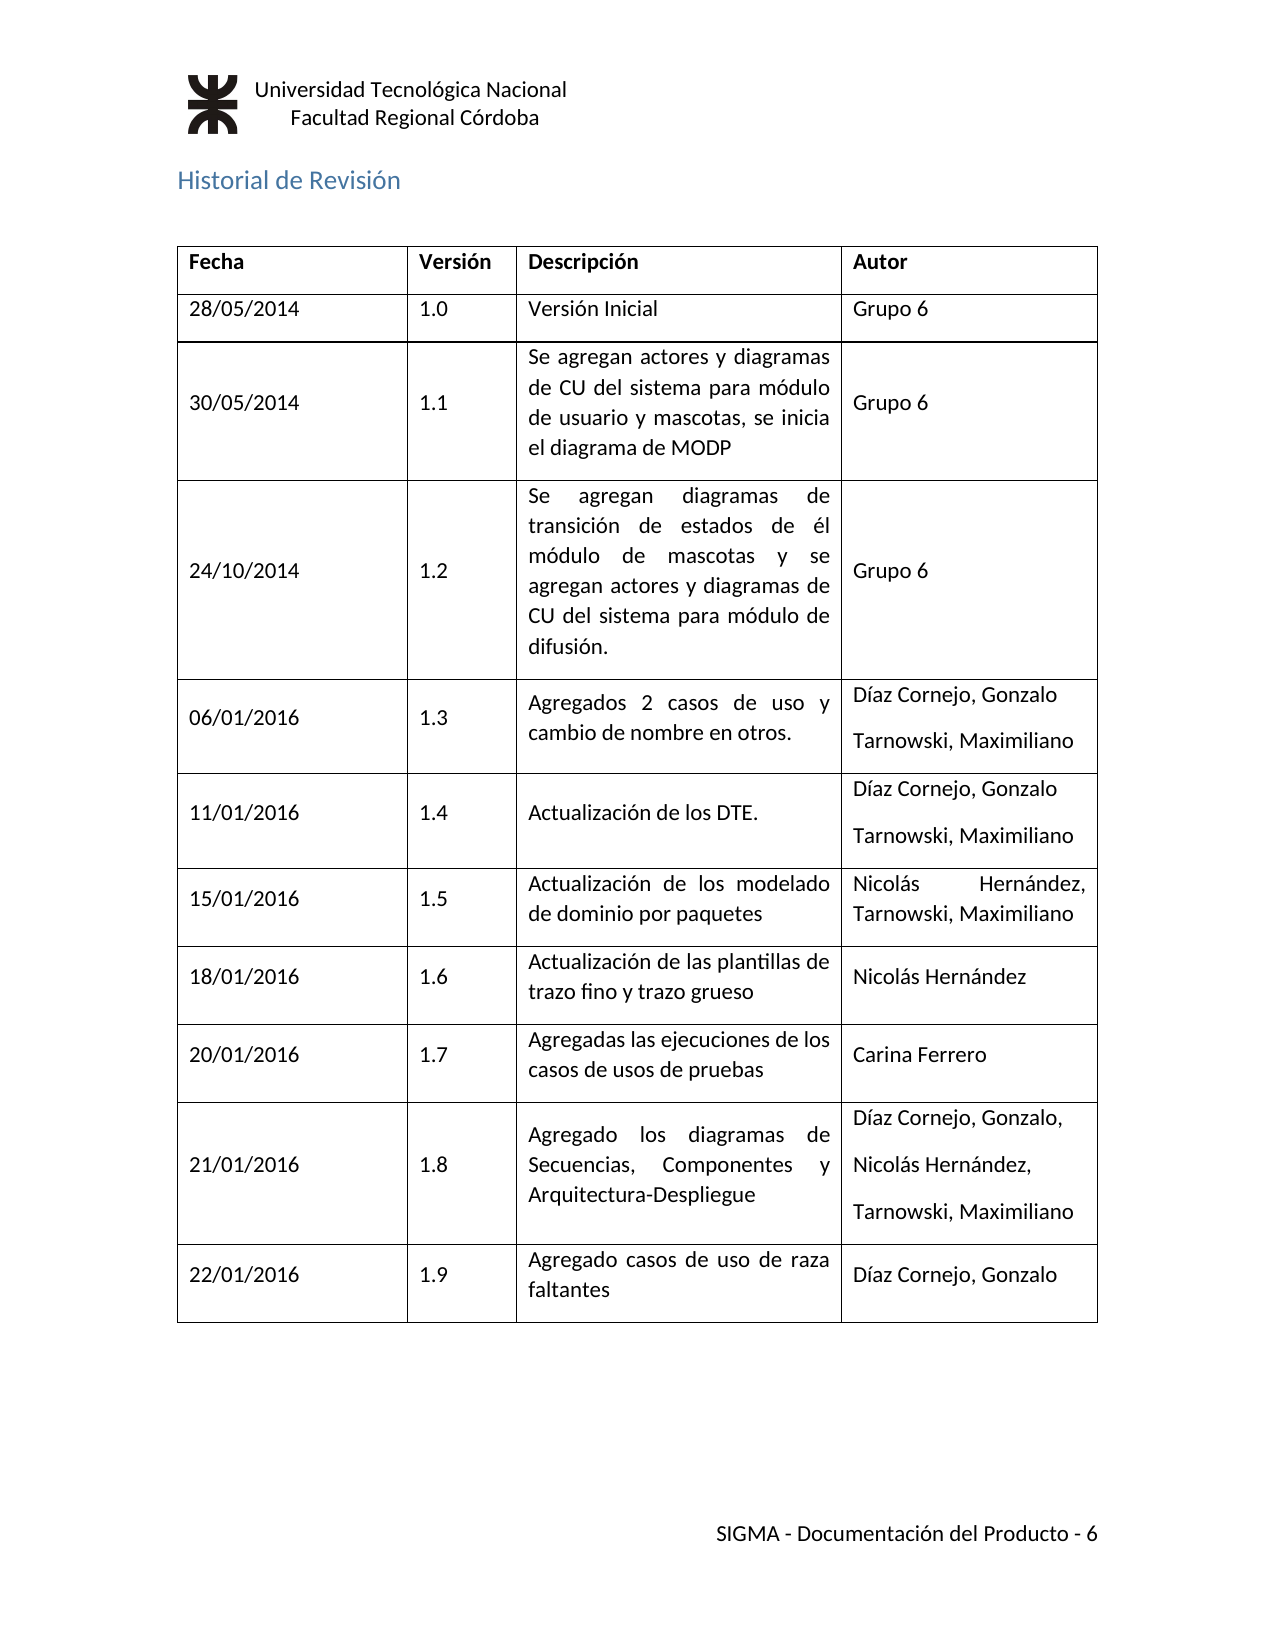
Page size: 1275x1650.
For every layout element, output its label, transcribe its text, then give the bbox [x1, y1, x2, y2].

table_header Versión [408, 247, 516, 293]
table_cell 24/10/2014 [178, 481, 407, 679]
table_cell Se agregan actores y diagramas de CU del sistema para módulo de usuario y mascotas, se inicia el diagrama de MODP [517, 343, 841, 480]
table_cell Carina Ferrero [842, 1025, 1097, 1102]
subtitle Historial de Revisión [177, 163, 1098, 196]
table_cell 1.3 [408, 680, 516, 773]
table_cell 20/01/2016 [178, 1025, 407, 1102]
table_cell Díaz Cornejo, Gonzalo, Nicolás Hernández, Tarnowski, Maximiliano [842, 1103, 1097, 1244]
table_cell Se agregan diagramas de transición de estados de él módulo de mascotas y se agregan actores y diagramas de CU del sistema para módulo de difusión. [517, 481, 841, 679]
table_cell 1.7 [408, 1025, 516, 1102]
table_cell Grupo 6 [842, 481, 1097, 679]
table_cell 1.1 [408, 343, 516, 480]
table_cell 11/01/2016 [178, 774, 407, 868]
table_cell 21/01/2016 [178, 1103, 407, 1244]
table_cell 1.9 [408, 1245, 516, 1322]
table_cell Actualización de los modelado de dominio por paquetes [517, 869, 841, 946]
table_cell Díaz Cornejo, Gonzalo [842, 1245, 1097, 1322]
picture [188, 75, 238, 134]
table_cell 1.8 [408, 1103, 516, 1244]
table_header Fecha [178, 247, 407, 293]
table_cell 22/01/2016 [178, 1245, 407, 1322]
table_cell 30/05/2014 [178, 343, 407, 480]
table_cell Agregados 2 casos de uso y cambio de nombre en otros. [517, 680, 841, 773]
table_cell Actualización de las plantillas de trazo fino y trazo grueso [517, 947, 841, 1024]
table_cell Nicolás Hernández, Tarnowski, Maximiliano [842, 869, 1097, 946]
table_cell 1.4 [408, 774, 516, 868]
table_cell Agregado casos de uso de raza faltantes [517, 1245, 841, 1322]
table_cell Díaz Cornejo, Gonzalo Tarnowski, Maximiliano [842, 680, 1097, 773]
table_cell Agregado los diagramas de Secuencias, Componentes y Arquitectura-Despliegue [517, 1103, 841, 1244]
table_cell Nicolás Hernández [842, 947, 1097, 1024]
table_cell 1.0 [408, 295, 516, 341]
table_cell 06/01/2016 [178, 680, 407, 773]
table_cell 15/01/2016 [178, 869, 407, 946]
table_cell Díaz Cornejo, Gonzalo Tarnowski, Maximiliano [842, 774, 1097, 868]
table_cell Versión Inicial [517, 295, 841, 341]
table_cell 1.2 [408, 481, 516, 679]
table_cell Actualización de los DTE. [517, 774, 841, 868]
table_cell 28/05/2014 [178, 295, 407, 341]
table_cell Agregadas las ejecuciones de los casos de usos de pruebas [517, 1025, 841, 1102]
table_cell 18/01/2016 [178, 947, 407, 1024]
table_cell 1.5 [408, 869, 516, 946]
table_header Autor [842, 247, 1097, 293]
table_cell Grupo 6 [842, 343, 1097, 480]
table_header Descripción [517, 247, 841, 293]
table_cell 1.6 [408, 947, 516, 1024]
table_cell Grupo 6 [842, 295, 1097, 341]
